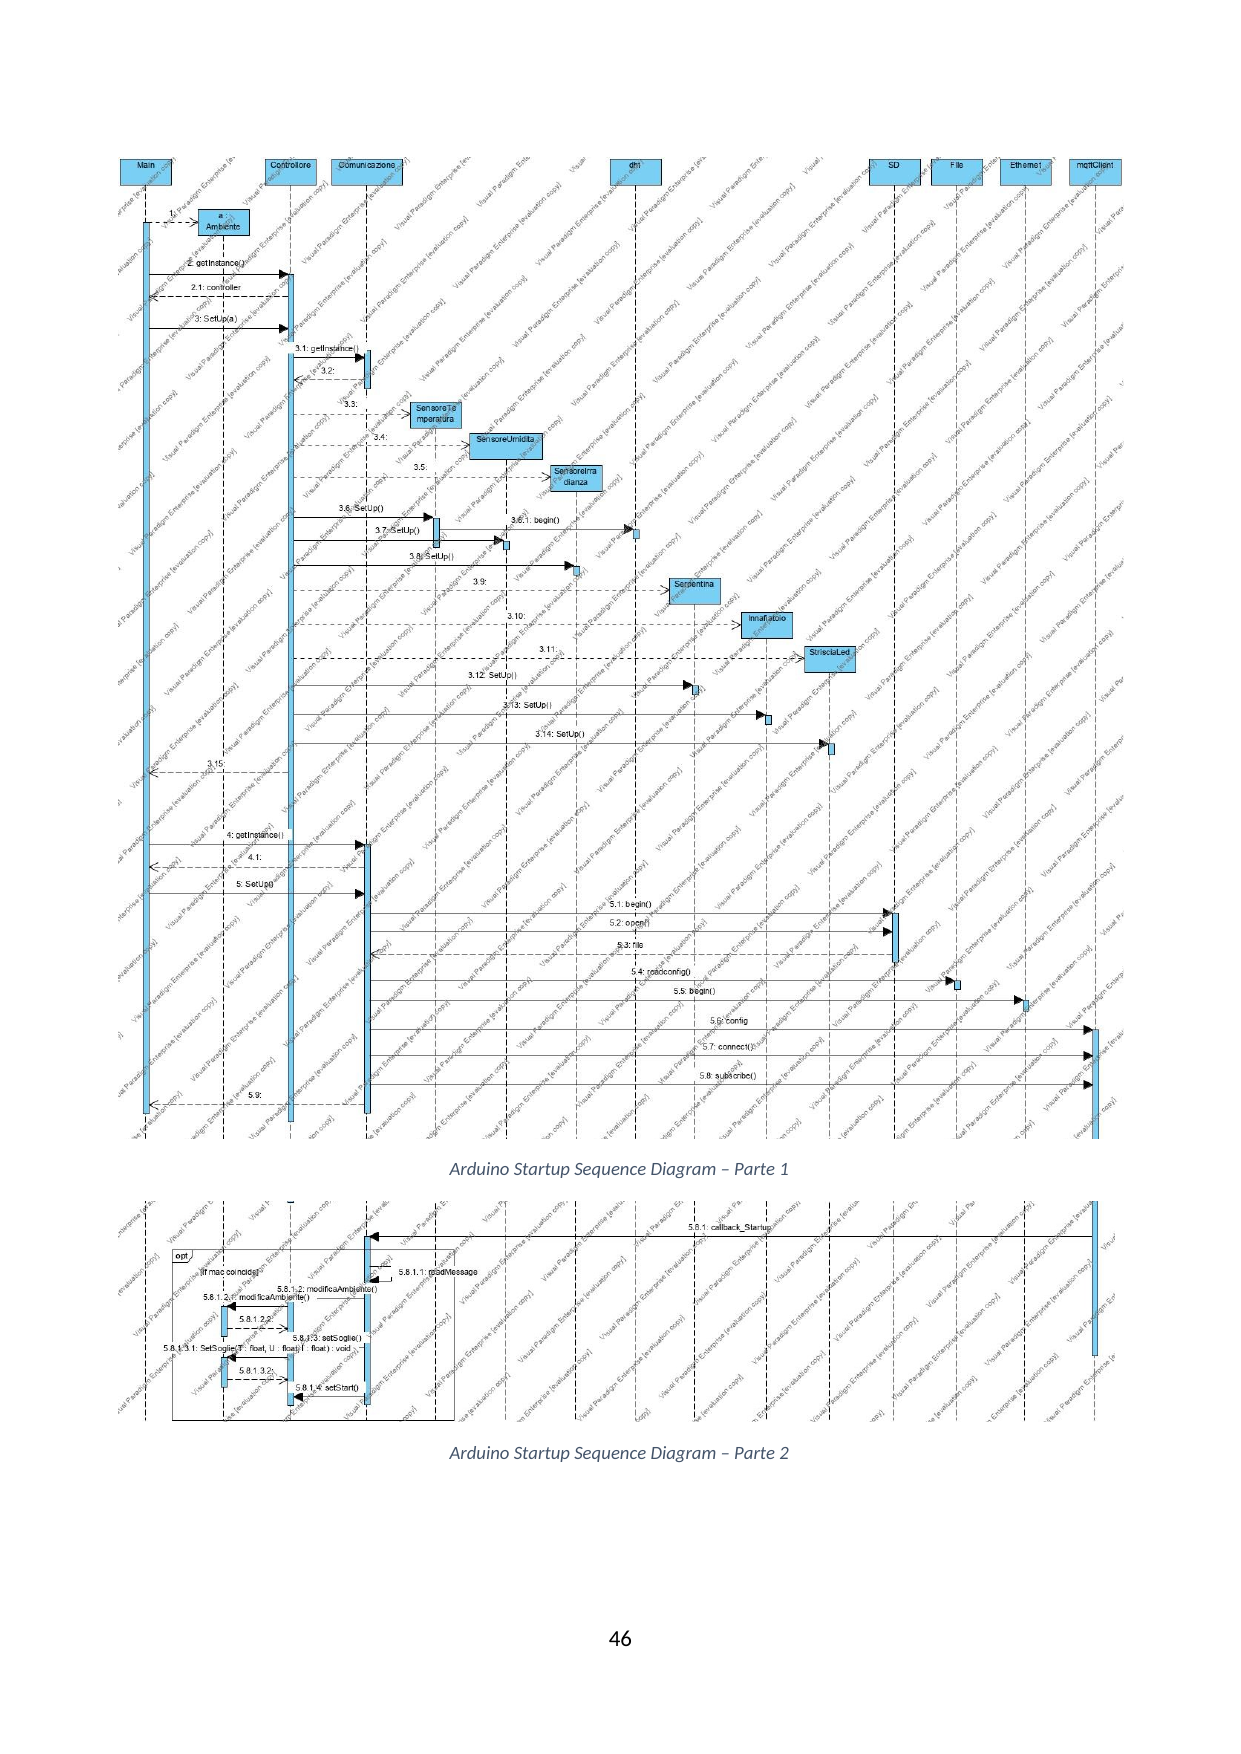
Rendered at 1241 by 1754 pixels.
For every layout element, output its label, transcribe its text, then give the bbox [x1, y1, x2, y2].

picture [118, 1201, 1115, 1422]
picture [118, 157, 1124, 1139]
text Arduino Startup Sequence Diagram – Parte 2 [118, 1441, 1122, 1464]
text Arduino Startup Sequence Diagram – Parte 1 [118, 1157, 1122, 1180]
